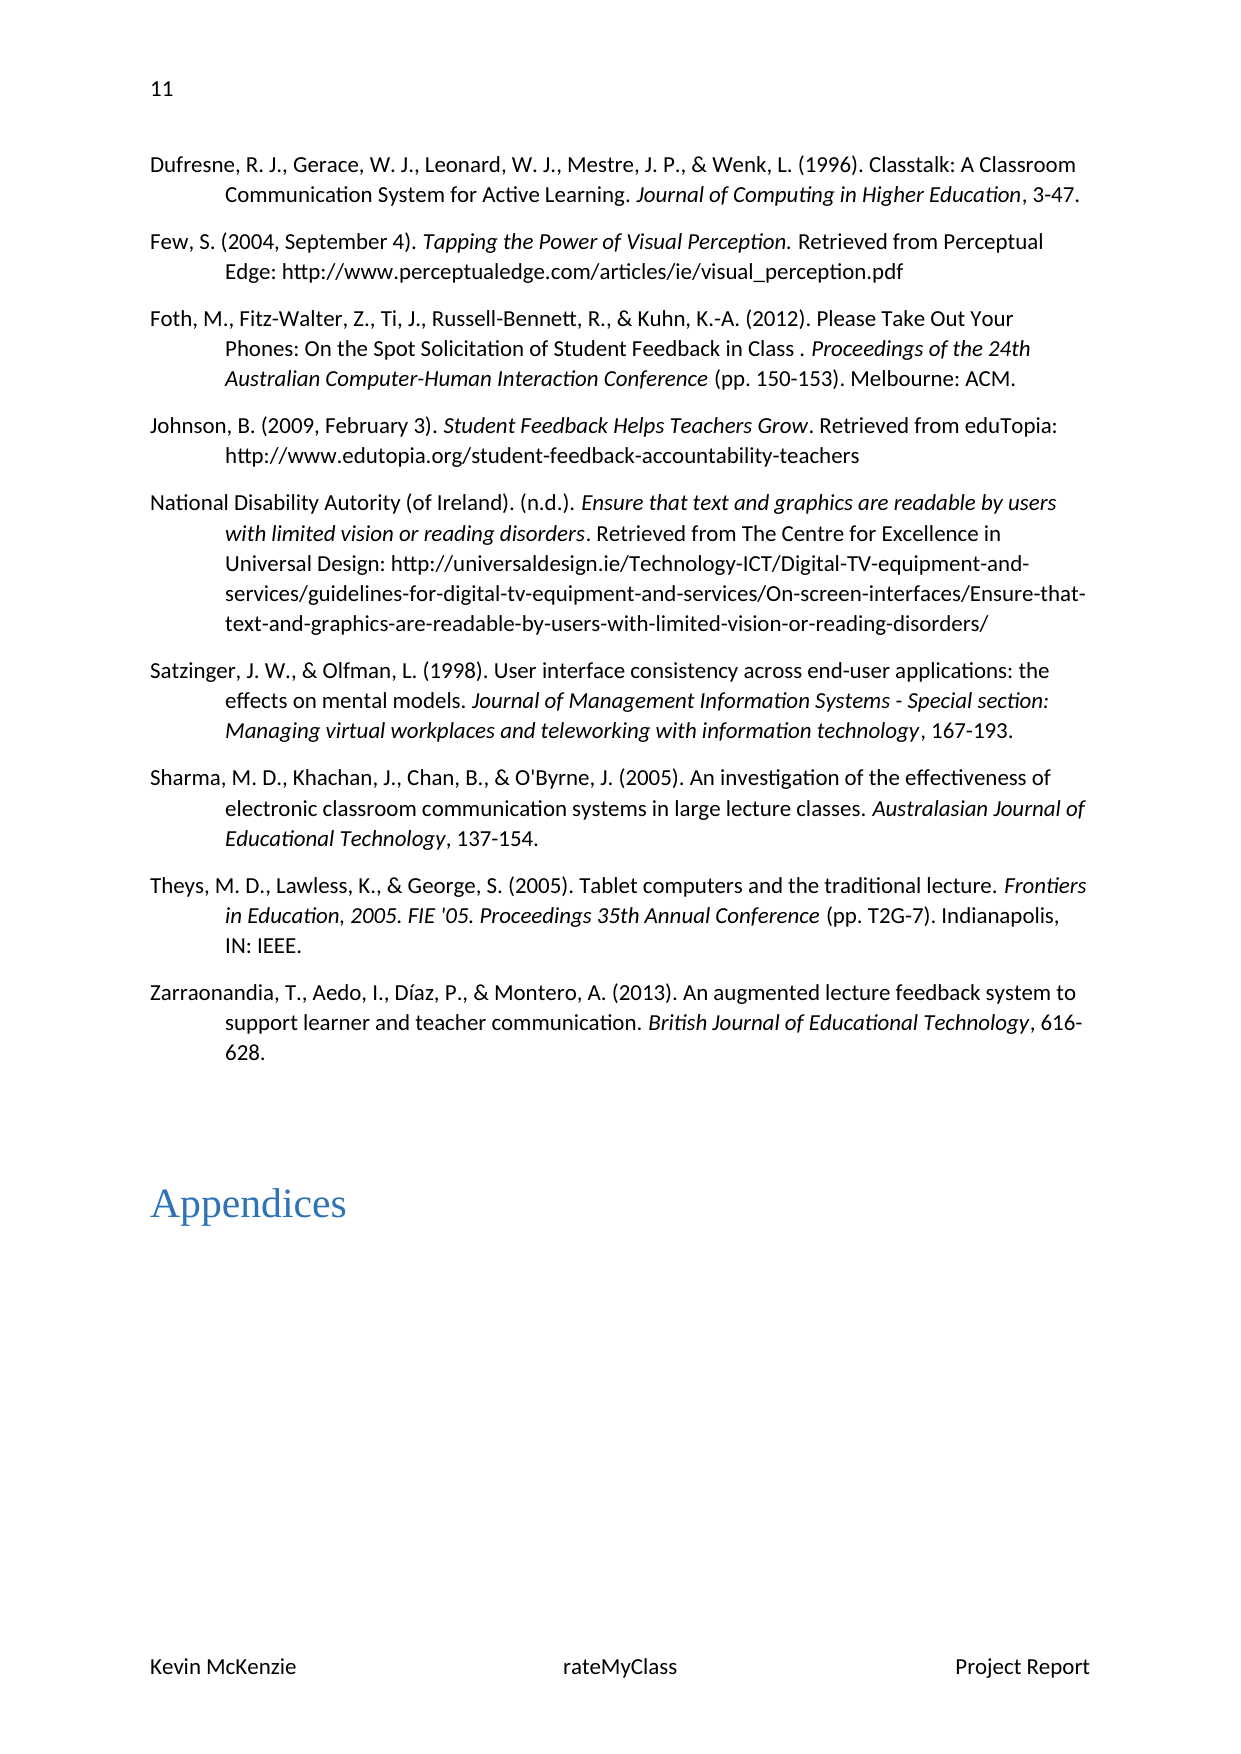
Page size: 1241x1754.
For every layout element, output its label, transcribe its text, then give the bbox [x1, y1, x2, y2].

subtitle Appendices [150, 1179, 583, 1227]
